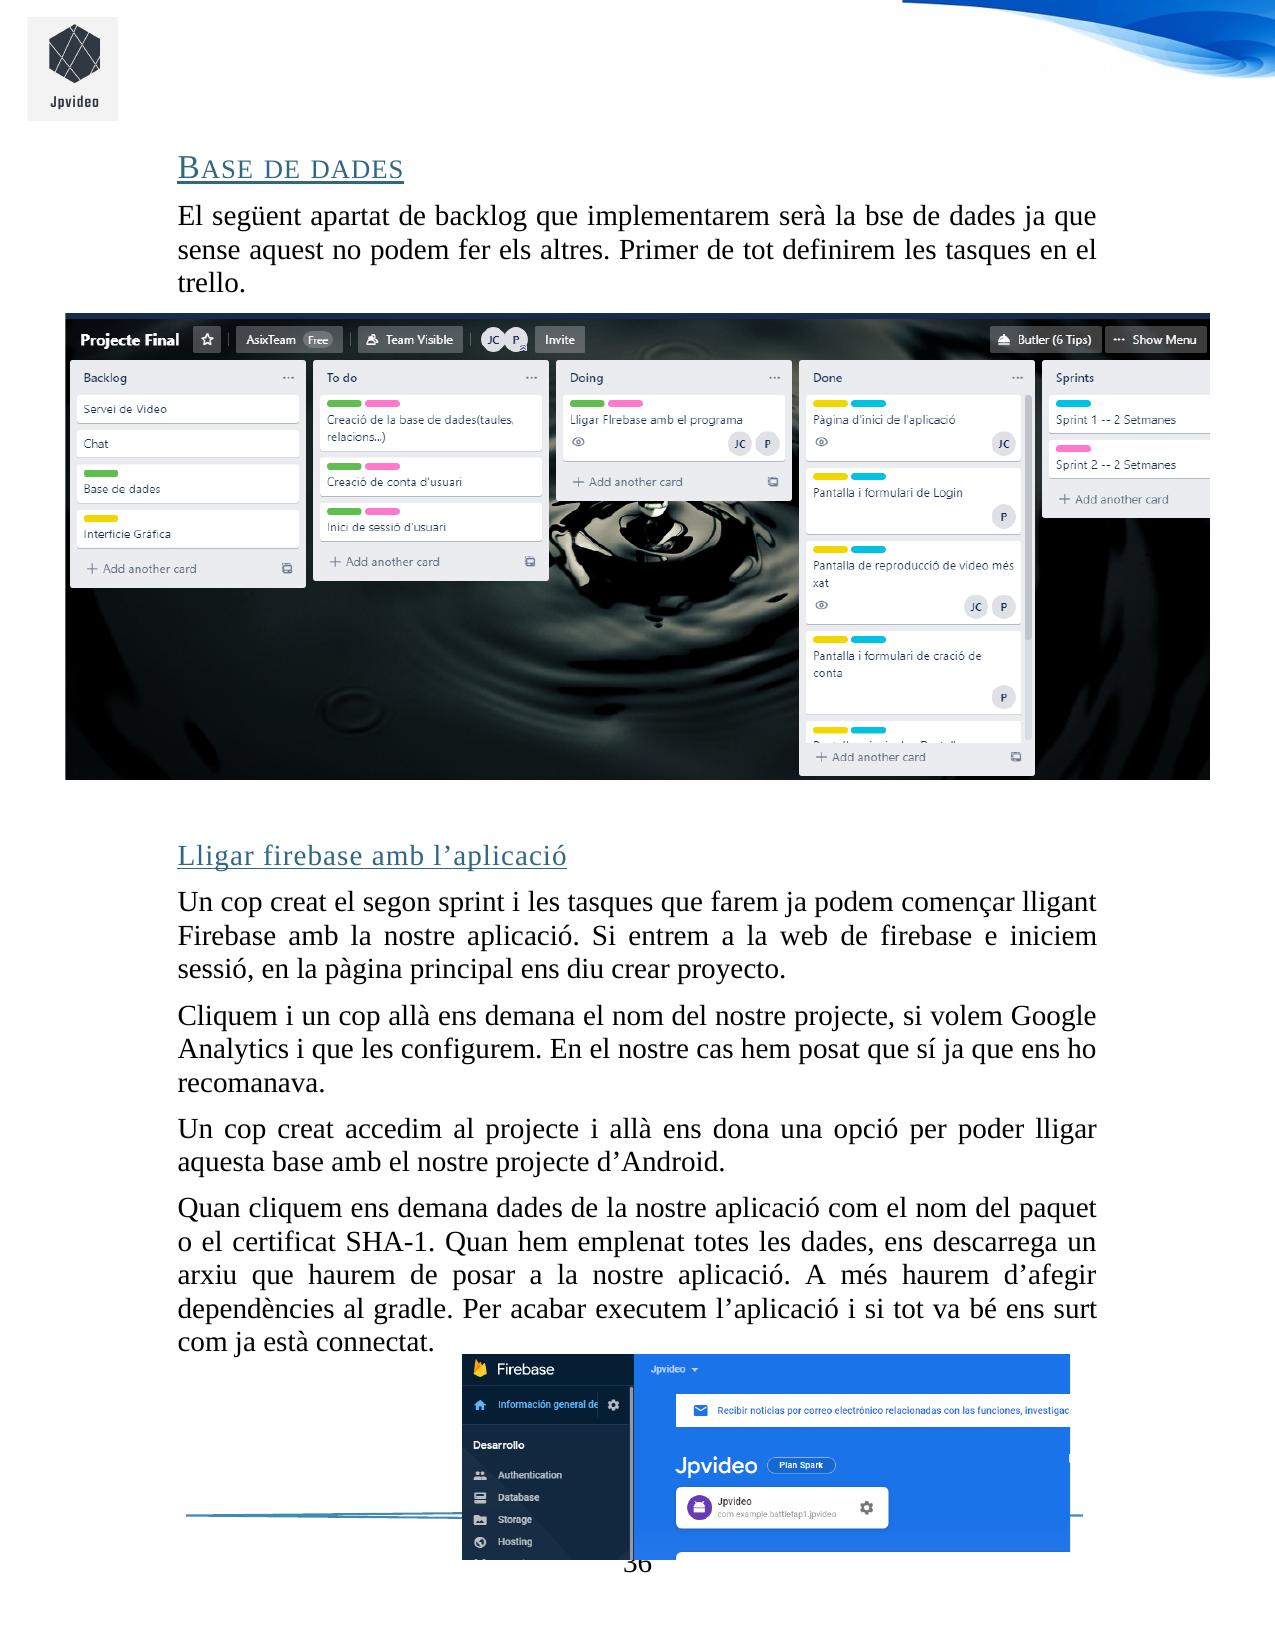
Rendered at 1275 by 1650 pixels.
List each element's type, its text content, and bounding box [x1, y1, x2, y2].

text Un cop creat accedim al projecte i allà ens dona una opció per poder lligar aquesta base amb el nostre projecte d’Android. [177, 1111, 1098, 1178]
text Un cop creat el segon sprint i les tasques que farem ja podem començar lligant Firebase amb la nostre aplicació. Si entrem a la web de firebase e iniciem sessió, en la pàgina principal ens diu crear proyecto. [177, 884, 1098, 985]
picture [27, 17, 118, 121]
text Cliquem i un cop allà ens demana el nom del nostre projecte, si volem Google Analytics i que les configurem. En el nostre cas hem posat que sí ja que ens ho recomanava. [177, 998, 1098, 1098]
picture [65, 313, 1210, 780]
text El següent apartat de backlog que implementarem serà la bse de dades ja que sense aquest no podem fer els altres. Primer de tot definirem les tasques en el trello. [177, 198, 1098, 299]
picture [462, 1354, 1071, 1560]
subtitle Lligar firebase amb l’aplicació [177, 838, 1098, 872]
title Base de dades [177, 148, 1098, 186]
text Quan cliquem ens demana dades de la nostre aplicació com el nom del paquet o el certificat SHA-1. Quan hem emplenat totes les dades, ens descarrega un arxiu que haurem de posar a la nostre aplicació. A més haurem d’afegir dependències al gradle. Per acabar executem l’aplicació i si tot va bé ens surt com ja està connectat. [177, 1190, 1098, 1358]
picture [903, 0, 1275, 143]
